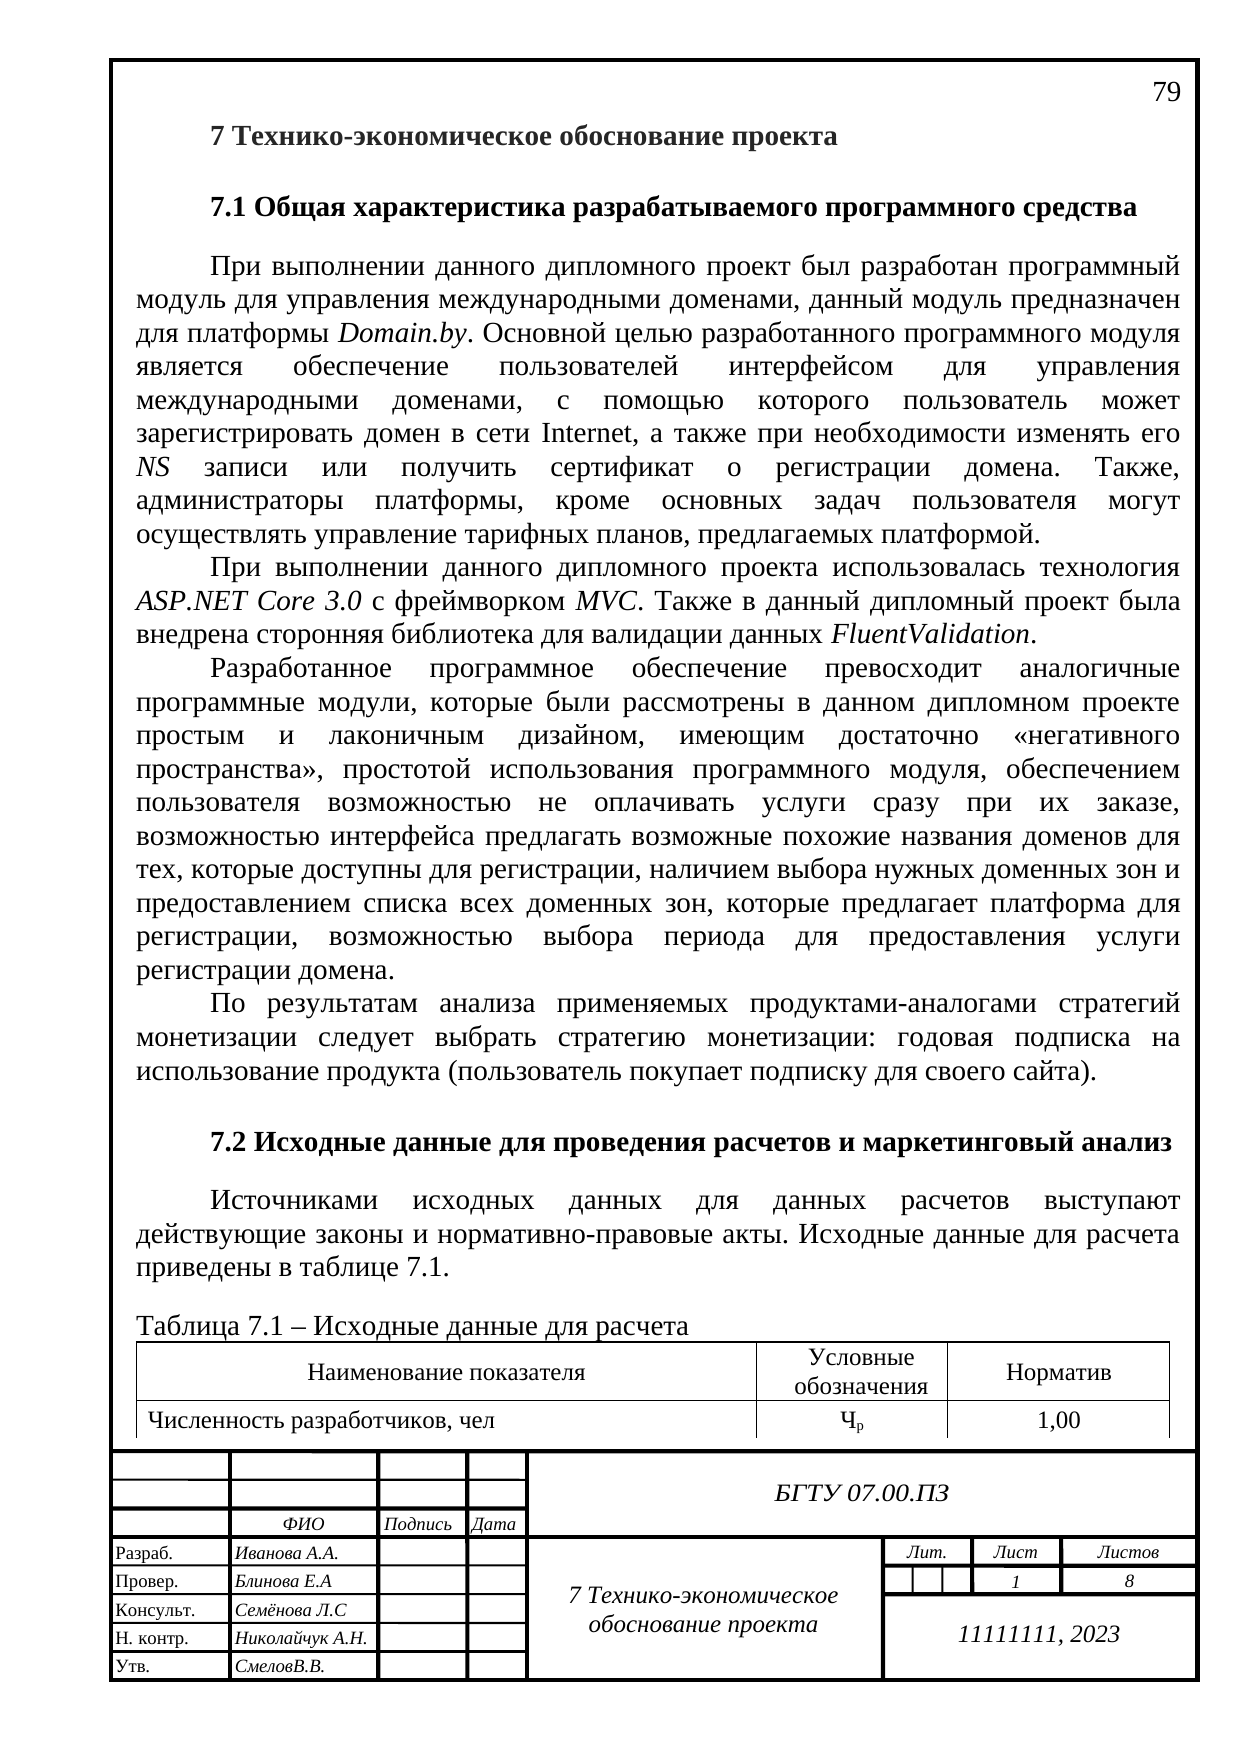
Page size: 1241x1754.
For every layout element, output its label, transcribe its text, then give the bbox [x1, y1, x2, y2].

table_header Наименование показателя [137, 1343, 756, 1400]
text 7.2 Исходные данные для проведения расчетов и маркетинговый анализ [136, 1124, 1181, 1157]
table_cell Чр [757, 1401, 947, 1438]
table_cell 1,00 [948, 1401, 1169, 1438]
text 7 Технико-экономическое обоснование проекта [136, 118, 1181, 152]
text По результатам анализа применяемых продуктами-аналогами стратегий монетизации следует выбрать стратегию монетизации: годовая подписка на использование продукта (пользователь покупает подписку для своего сайта). [136, 986, 1181, 1086]
text Разработанное программное обеспечение превосходит аналогичные программные модули, которые были рассмотрены в данном дипломном проекте простым и лаконичным дизайном, имеющим достаточно «негативного пространства», простотой использования программного модуля, обеспечением пользователя возможностью не оплачивать услуги сразу при их заказе, возможностью интерфейса предлагать возможные похожие названия доменов для тех, которые доступны для регистрации, наличием выбора нужных доменных зон и предоставлением списка всех доменных зон, которые предлагает платформа для регистрации, возможностью выбора периода для предоставления услуги регистрации домена. [136, 650, 1181, 986]
table_header Норматив [948, 1343, 1169, 1400]
text При выполнении данного дипломного проекта использовалась технология ASP.NET Core 3.0 с фреймворком MVC. Также в данный дипломный проект была внедрена сторонняя библиотека для валидации данных FluentValidation. [136, 549, 1181, 650]
text Таблица 7.1 – Исходные данные для расчета [136, 1308, 1181, 1341]
table_header Условные обозначения [757, 1343, 947, 1400]
text Источниками исходных данных для данных расчетов выступают действующие законы и нормативно-правовые акты. Исходные данные для расчета приведены в таблице 7.1. [136, 1182, 1181, 1283]
text 7.1 Общая характеристика разрабатываемого программного средства [136, 189, 1181, 223]
text При выполнении данного дипломного проект был разработан программный модуль для управления международными доменами, данный модуль предназначен для платформы Domain.by. Основной целью разработанного программного модуля является обеспечение пользователей интерфейсом для управления международными доменами, с помощью которого пользователь может зарегистрировать домен в сети Internet, а также при необходимости изменять его NS записи или получить сертификат о регистрации домена. Также, администраторы платформы, кроме основных задач пользователя могут осуществлять управление тарифных планов, предлагаемых платформой. [136, 248, 1181, 549]
table_cell Численность разработчиков, чел [137, 1401, 756, 1438]
